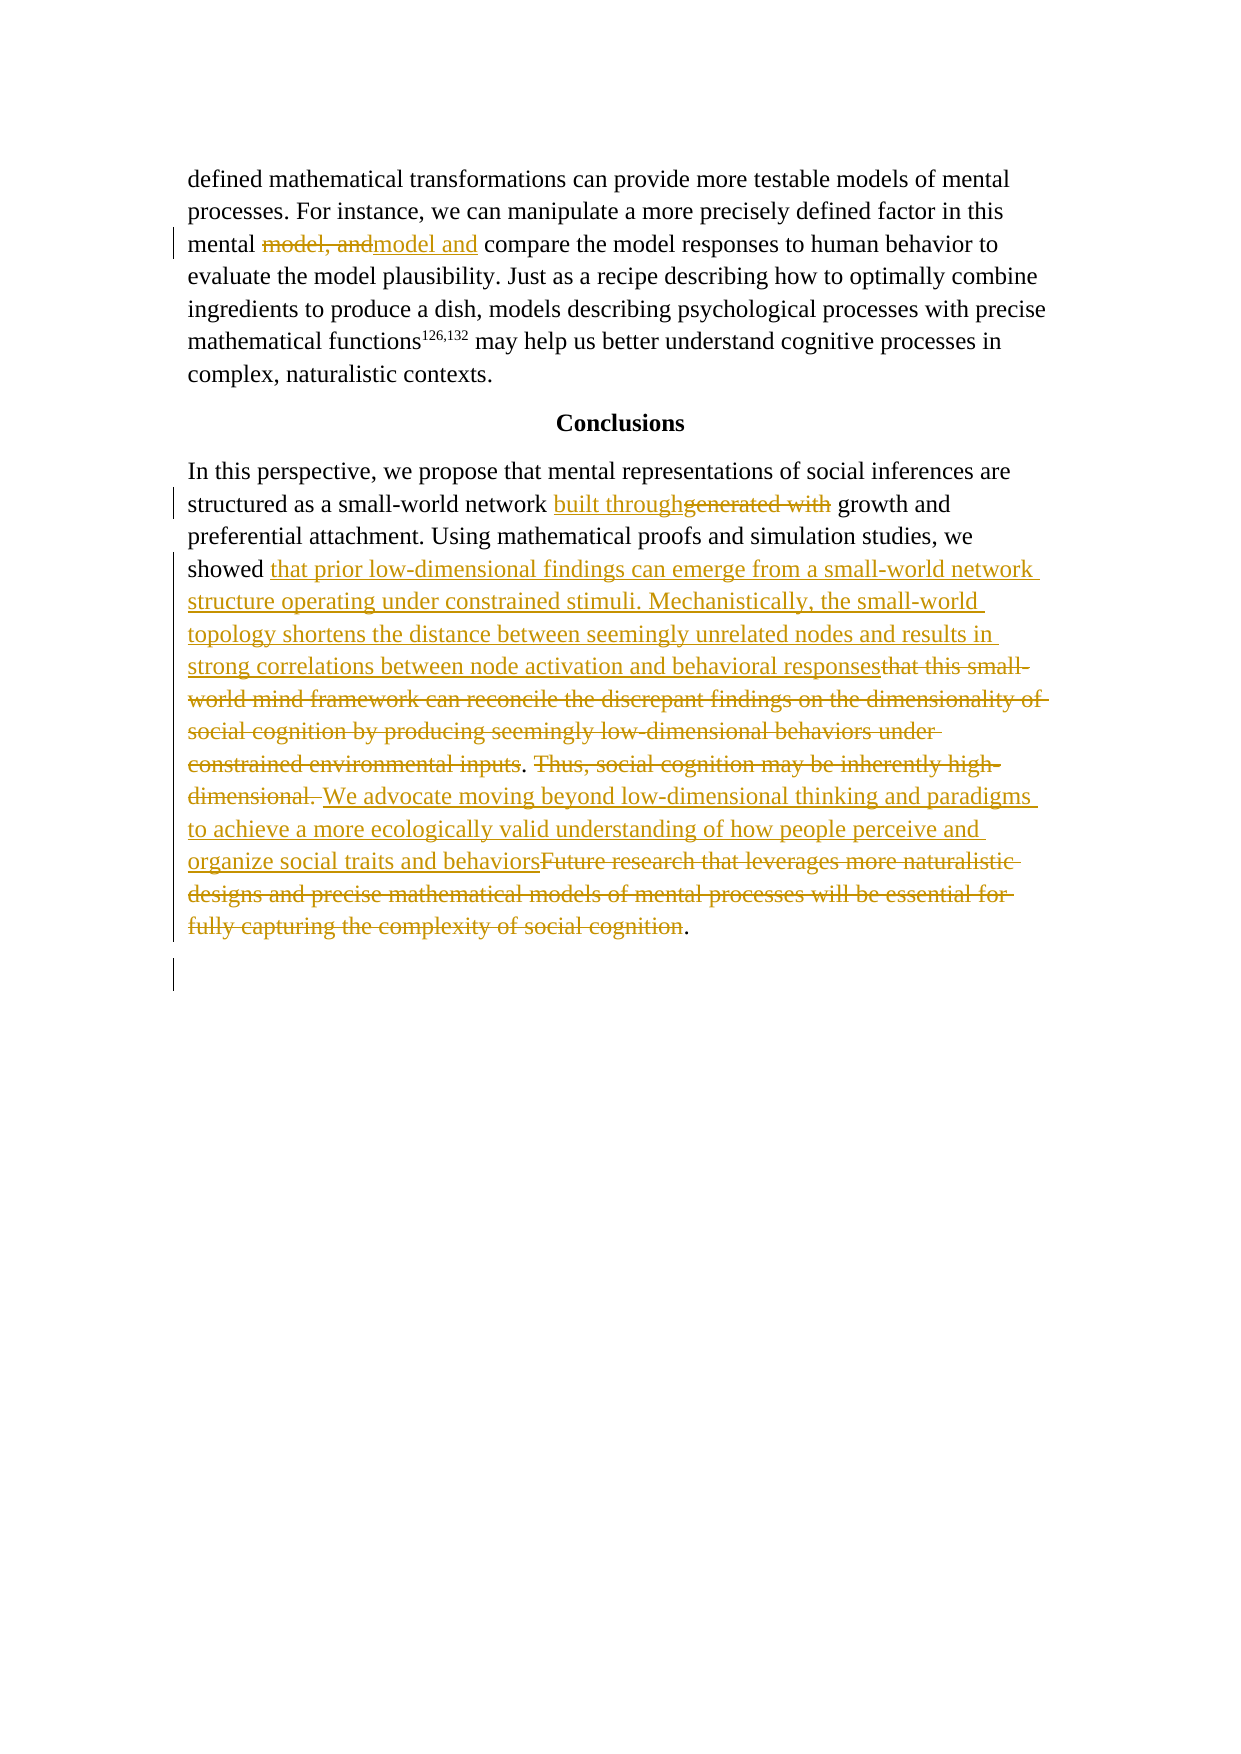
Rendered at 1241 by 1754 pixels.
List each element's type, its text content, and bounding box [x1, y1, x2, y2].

text In this perspective, we propose that mental representations of social inferences are structured as a small-world network growth and preferential attachment. Using mathematical proofs and simulation studies, we showed . . [187, 454, 1053, 942]
subtitle Conclusions [187, 406, 1053, 438]
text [187, 162, 1053, 389]
